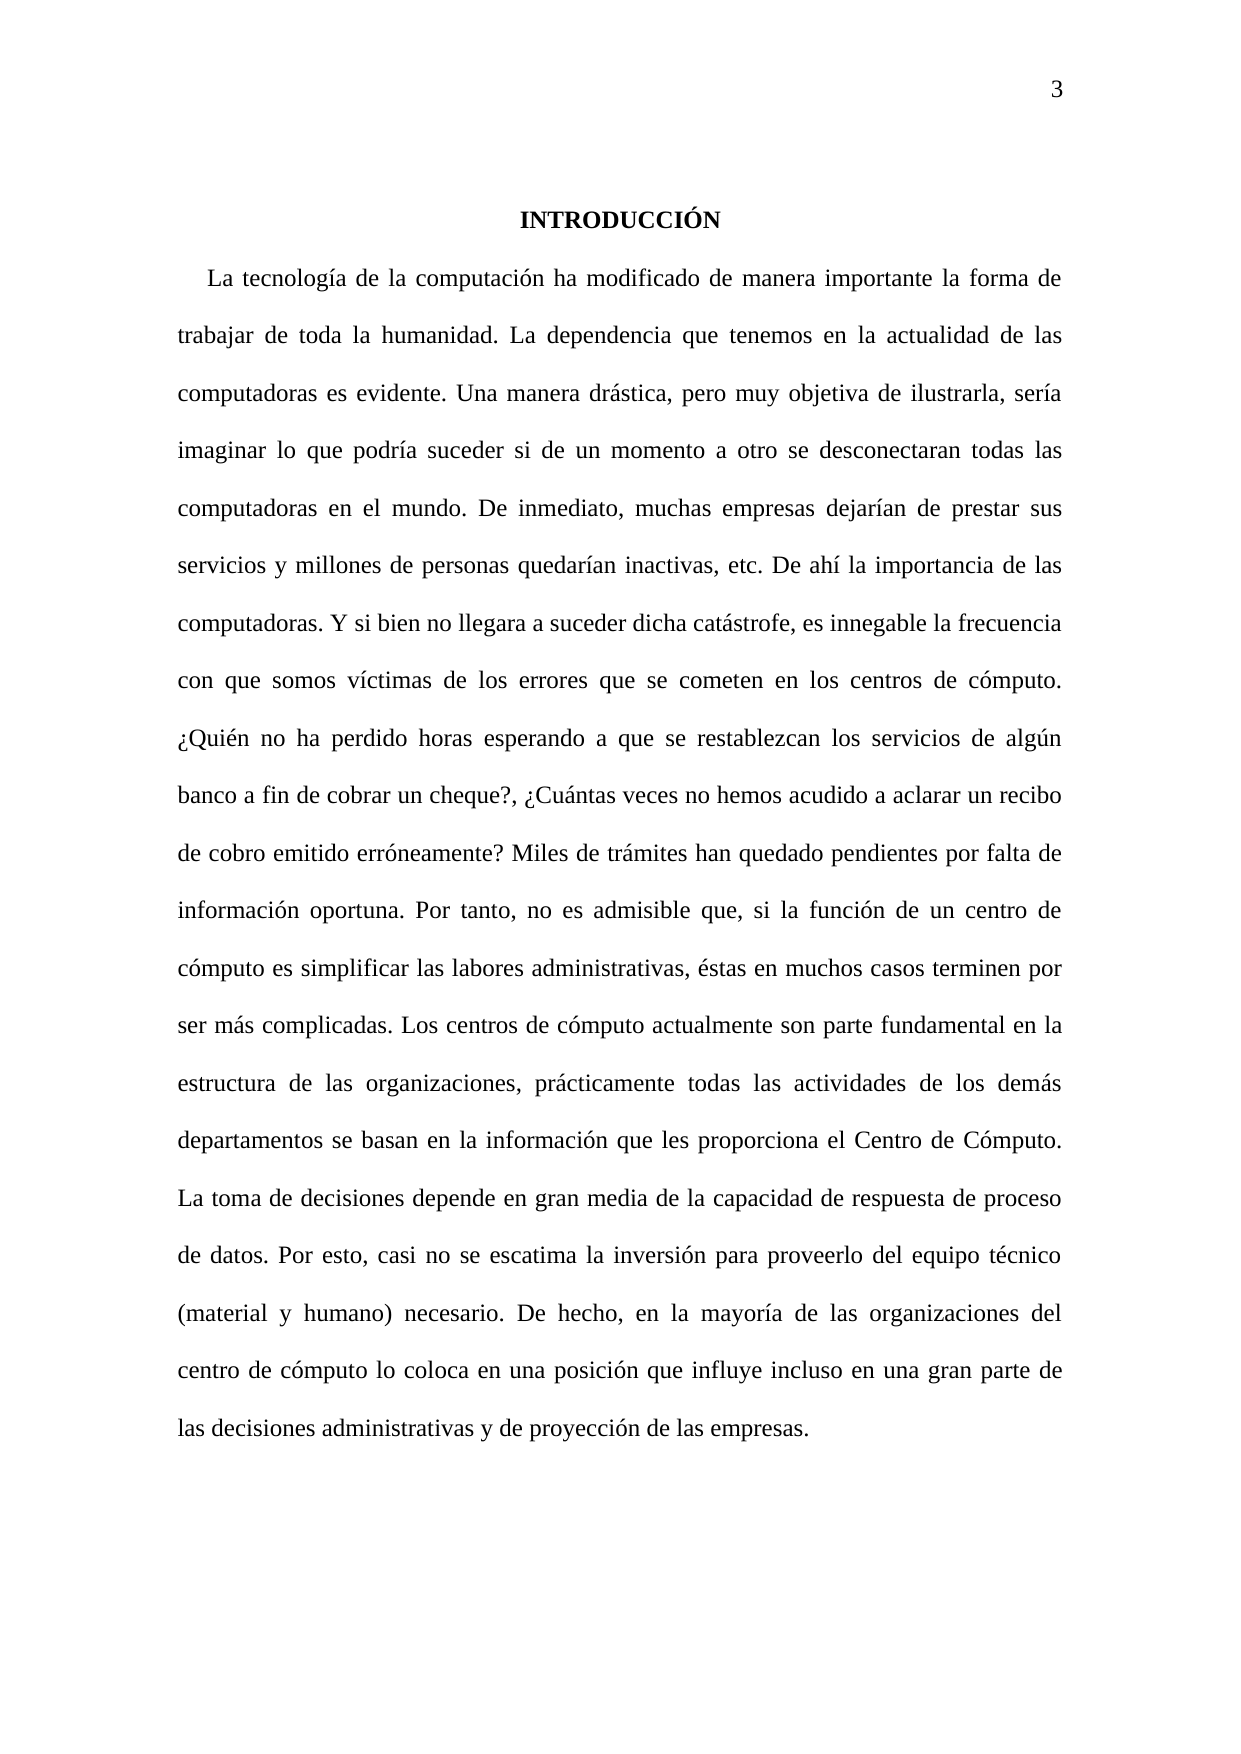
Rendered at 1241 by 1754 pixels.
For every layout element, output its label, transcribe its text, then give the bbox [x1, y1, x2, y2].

text La tecnología de la computación ha modificado de manera importante la forma de trabajar de toda la humanidad. La dependencia que tenemos en la actualidad de las computadoras es evidente. Una manera drástica, pero muy objetiva de ilustrarla, sería imaginar lo que podría suceder si de un momento a otro se desconectaran todas las computadoras en el mundo. De inmediato, muchas empresas dejarían de prestar sus servicios y millones de personas quedarían inactivas, etc. De ahí la importancia de las computadoras. Y si bien no llegara a suceder dicha catástrofe, es innegable la frecuencia con que somos víctimas de los errores que se cometen en los centros de cómputo. ¿Quién no ha perdido horas esperando a que se restablezcan los servicios de algún banco a fin de cobrar un cheque?, ¿Cuántas veces no hemos acudido a aclarar un recibo de cobro emitido erróneamente? Miles de trámites han quedado pendientes por falta de información oportuna. Por tanto, no es admisible que, si la función de un centro de cómputo es simplificar las labores administrativas, éstas en muchos casos terminen por ser más complicadas. Los centros de cómputo actualmente son parte fundamental en la estructura de las organizaciones, prácticamente todas las actividades de los demás departamentos se basan en la información que les proporciona el Centro de Cómputo. La toma de decisiones depende en gran media de la capacidad de respuesta de proceso de datos. Por esto, casi no se escatima la inversión para proveerlo del equipo técnico (material y humano) necesario. De hecho, en la mayoría de las organizaciones del centro de cómputo lo coloca en una posición que influye incluso en una gran parte de las decisiones administrativas y de proyección de las empresas. [177, 263, 1063, 1441]
subtitle INTRODUCCIÓN [177, 205, 1063, 234]
